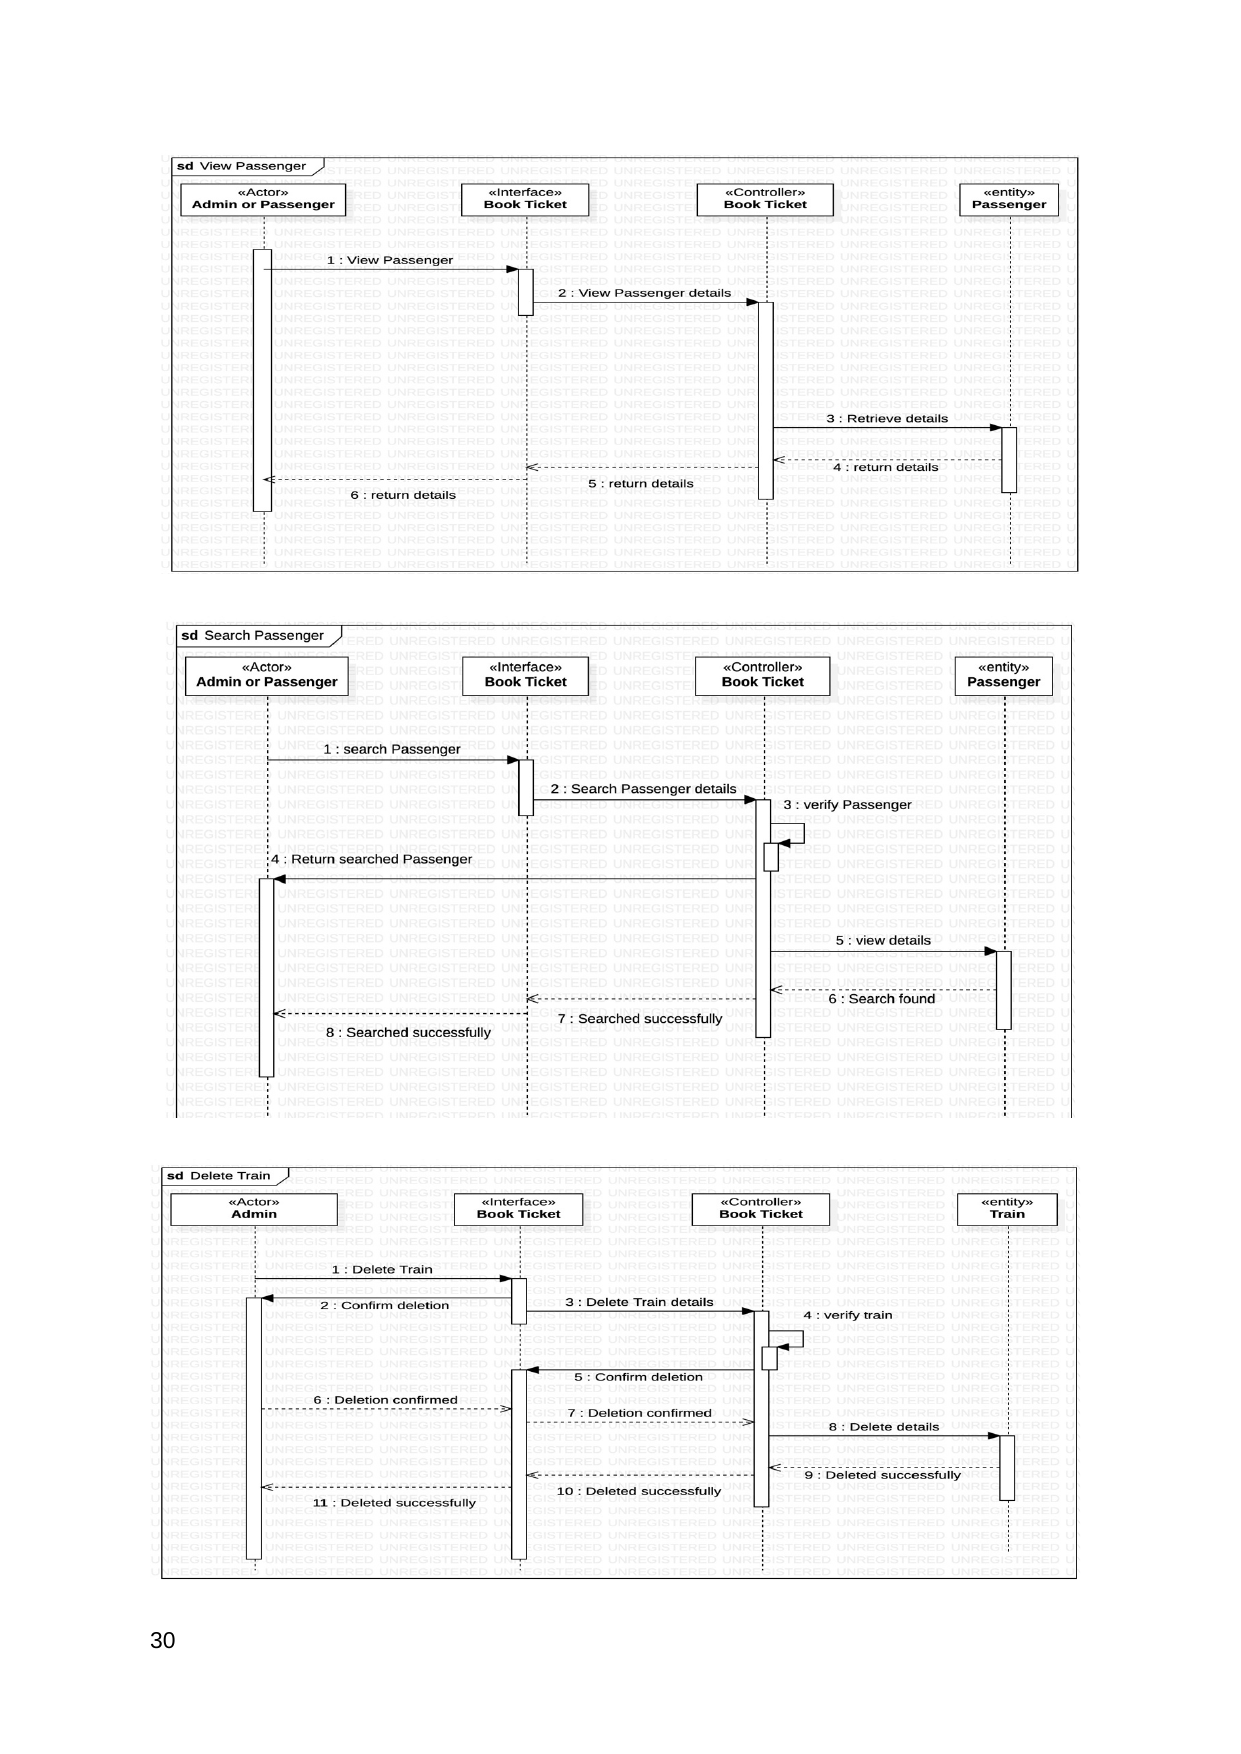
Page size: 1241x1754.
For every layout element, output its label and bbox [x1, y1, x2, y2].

picture [150, 1159, 1080, 1580]
picture [160, 150, 1080, 574]
picture [165, 616, 1076, 1118]
